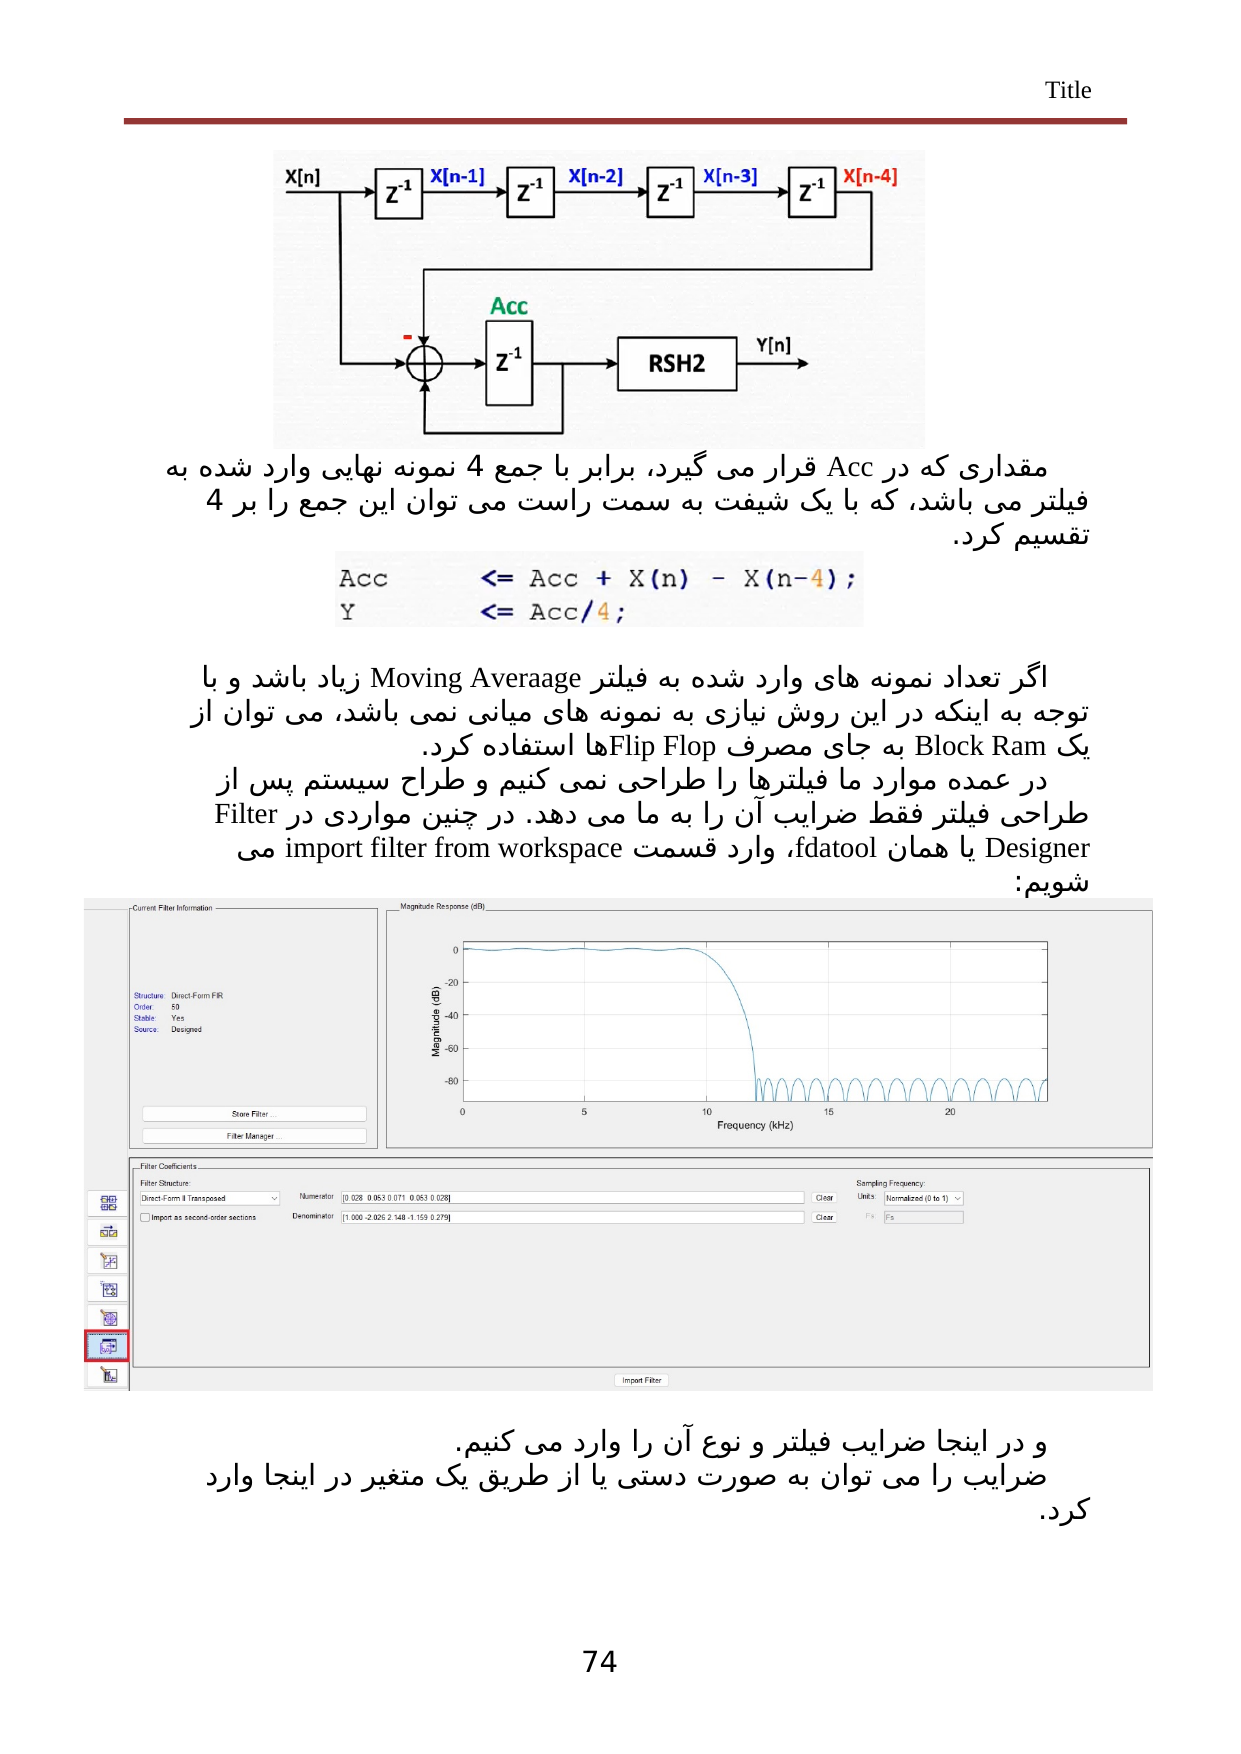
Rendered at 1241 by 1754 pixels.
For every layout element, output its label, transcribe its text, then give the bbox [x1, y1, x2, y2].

picture [335, 551, 864, 627]
picture [273, 150, 926, 449]
text و در اینجا ضرایب فیلتر و نوع آن را وارد می کنیم. [150, 1424, 1090, 1458]
text ضرایب را می توان به صورت دستی یا از طریق یک متغیر در اینجا وارد کرد. [150, 1458, 1090, 1526]
picture [83, 898, 1153, 1391]
text مقداری که در Acc قرار می گیرد، برابر با جمع 4 نمونه نهایی وارد شده به فیلتر می باشد، که با یک شیفت به سمت راست می توان این جمع را بر 4 تقسیم کرد. [150, 449, 1090, 551]
text اگر تعداد نمونه های وارد شده به فیلتر Moving Averaage زیاد باشد و با توجه به اینکه در این روش نیازی به نمونه های میانی نمی باشد، می توان از یک Block Ram به جای مصرف Flip Flopها استفاده کرد. [150, 660, 1090, 762]
text در عمده موارد ما فیلترها را طراحی نمی کنیم و طراح سیستم پس از طراحی فیلتر فقط ضرایب آن را به ما می دهد. در چنین مواردی در Filter Designer یا همان fdatool، وارد قسمت import filter from workspace می شویم: [150, 762, 1090, 898]
